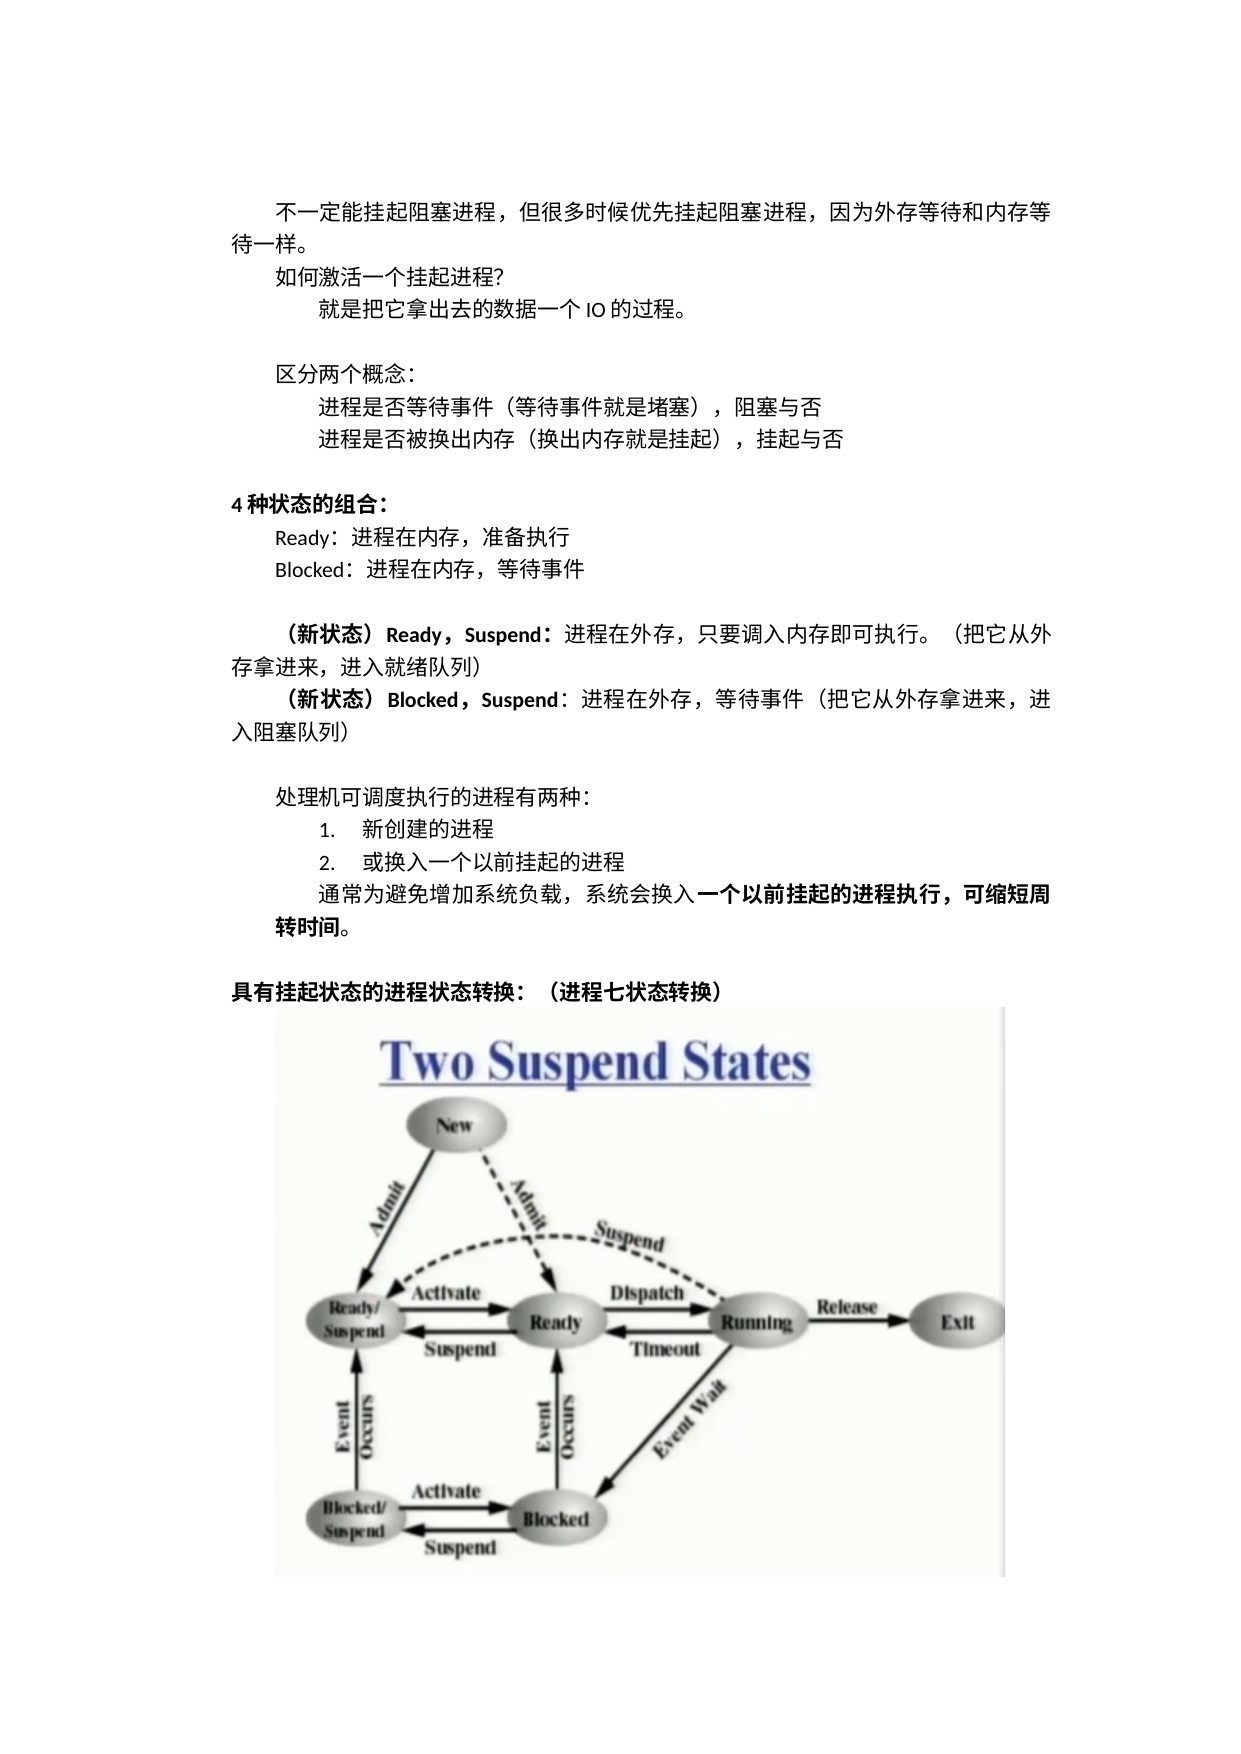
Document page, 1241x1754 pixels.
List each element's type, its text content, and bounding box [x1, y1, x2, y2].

list 4种状态的组合： [187, 487, 1053, 519]
picture [275, 1007, 1005, 1577]
list 处理机可调度执行的进程有两种： [231, 779, 1053, 812]
list 不一定能挂起阻塞进程，但很多时候优先挂起阻塞进程，因为外存等待和内存等待一样。 [231, 194, 1053, 259]
list （新状态）Ready，Suspend：进程在外存，只要调入内存即可执行。（把它从外存拿进来，进入就绪队列） [231, 617, 1053, 682]
list 就是把它拿出去的数据一个IO的过程。 [275, 292, 1053, 324]
list 进程是否被换出内存（换出内存就是挂起），挂起与否 [275, 422, 1053, 454]
list 如何激活一个挂起进程？ [231, 259, 1053, 292]
list 通常为避免增加系统负载，系统会换入一个以前挂起的进程执行，可缩短周转时间。 [275, 877, 1053, 942]
list 具有挂起状态的进程状态转换：（进程七状态转换） [187, 974, 1053, 1007]
list 区分两个概念： [231, 357, 1053, 389]
list Ready：进程在内存，准备执行 [231, 519, 1053, 552]
list 或换入一个以前挂起的进程 [275, 844, 1053, 877]
list （新状态）Blocked，Suspend：进程在外存，等待事件（把它从外存拿进来，进入阻塞队列） [231, 682, 1053, 747]
list Blocked：进程在内存，等待事件 [231, 552, 1053, 584]
list 新创建的进程 [275, 812, 1053, 844]
list 进程是否等待事件（等待事件就是堵塞），阻塞与否 [275, 389, 1053, 422]
